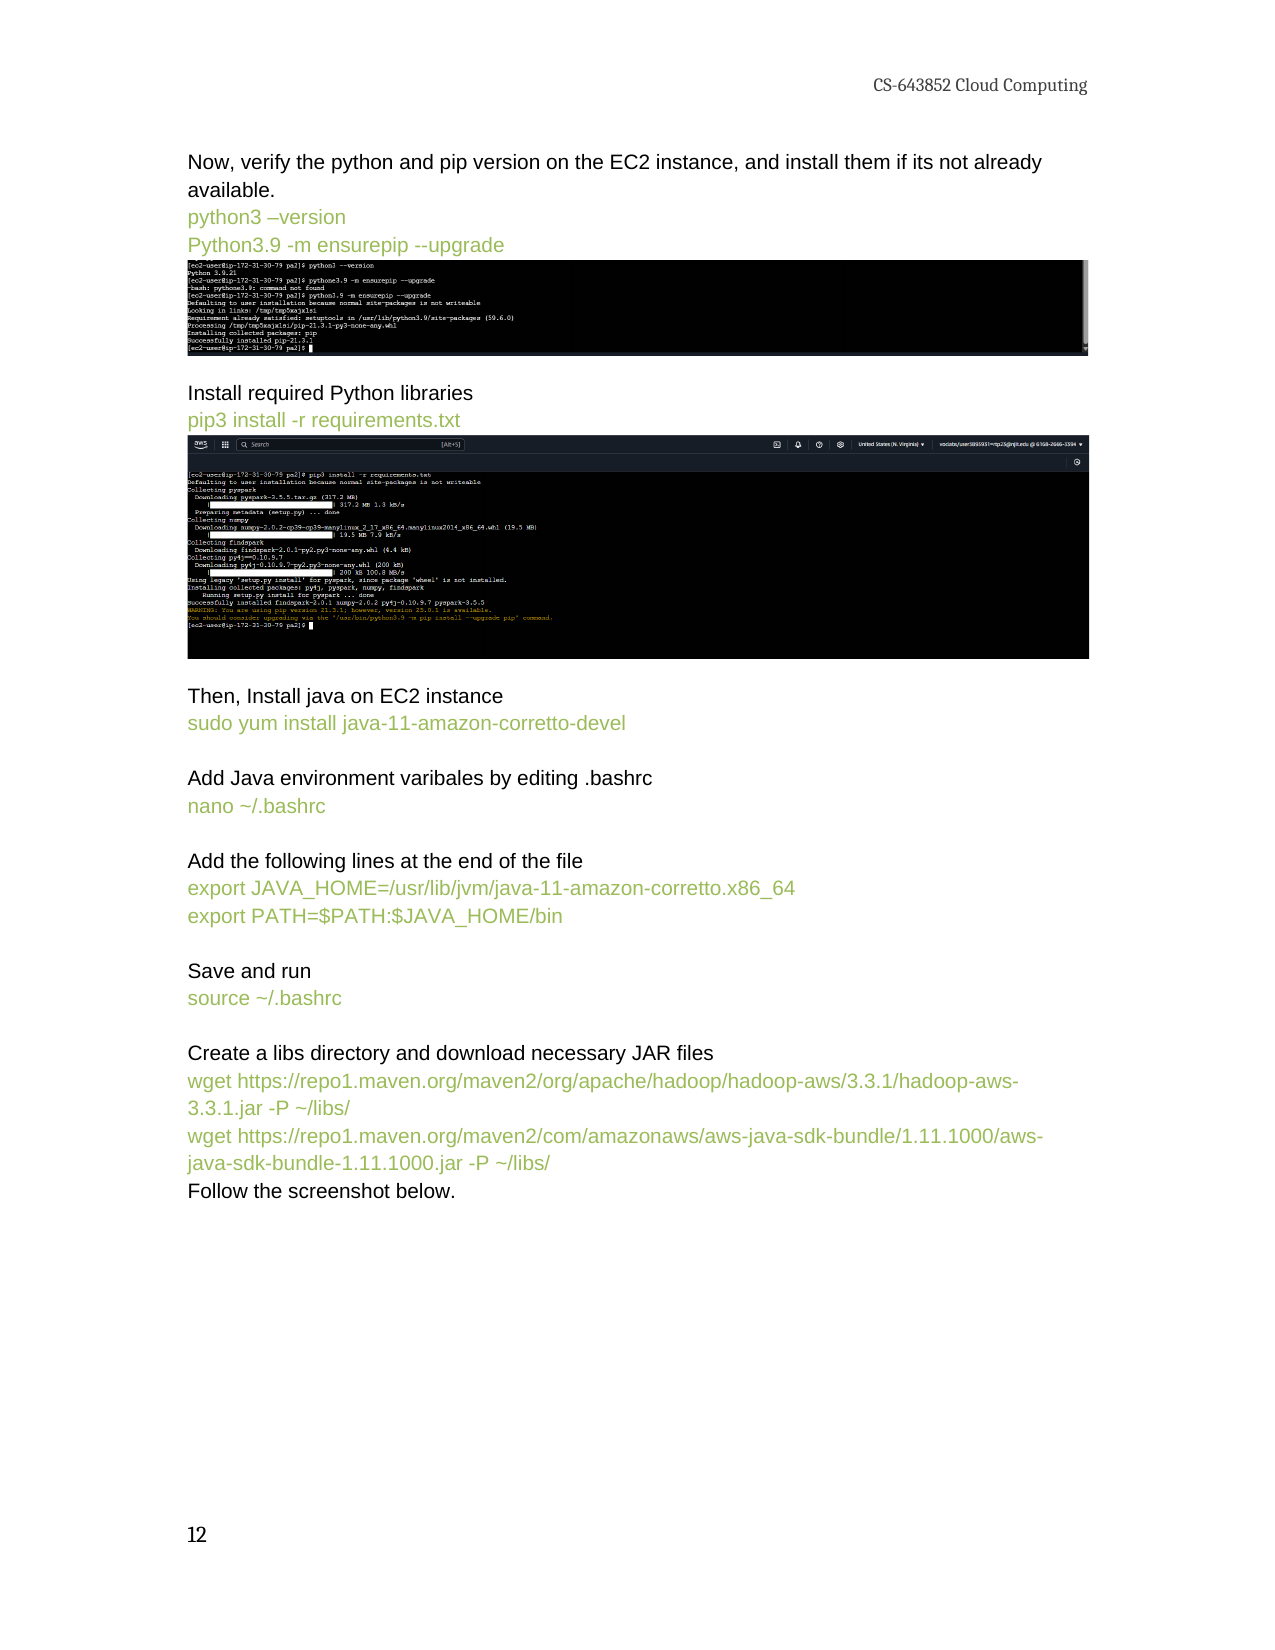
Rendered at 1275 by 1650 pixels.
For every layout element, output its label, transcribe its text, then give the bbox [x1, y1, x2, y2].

text Python3.9 -m ensurepip --upgrade [187, 232, 1087, 256]
text python3 –version [187, 205, 1087, 229]
text export PATH=$PATH:$JAVA_HOME/bin [187, 904, 1087, 928]
text nano ~/.bashrc [187, 794, 1087, 818]
text sudo yum install java-11-amazon-corretto-devel [187, 711, 1087, 735]
text wget https://repo1.maven.org/maven2/com/amazonaws/aws-java-sdk-bundle/1.11.1000/aws-java-sdk-bundle-1.11.1000.jar -P ~/libs/ [187, 1124, 1087, 1175]
text Then, Install java on EC2 instance [187, 684, 1087, 708]
text Add Java environment varibales by editing .bashrc [187, 766, 1087, 790]
text Install required Python libraries [187, 381, 1087, 404]
picture [187, 260, 1089, 356]
text export JAVA_HOME=/usr/lib/jvm/java-11-amazon-corretto.x86_64 [187, 876, 1087, 900]
picture [187, 435, 1090, 659]
text Add the following lines at the end of the file [187, 849, 1087, 873]
text source ~/.bashrc [187, 986, 1087, 1010]
text Now, verify the python and pip version on the EC2 instance, and install them if its not already available. [187, 150, 1087, 201]
text pip3 install -r requirements.txt [187, 408, 1087, 432]
text Create a libs directory and download necessary JAR files [187, 1041, 1087, 1065]
text wget https://repo1.maven.org/maven2/org/apache/hadoop/hadoop-aws/3.3.1/hadoop-aws-3.3.1.jar -P ~/libs/ [187, 1069, 1087, 1120]
text Save and run [187, 959, 1087, 983]
text Follow the screenshot below. [187, 1179, 1087, 1203]
